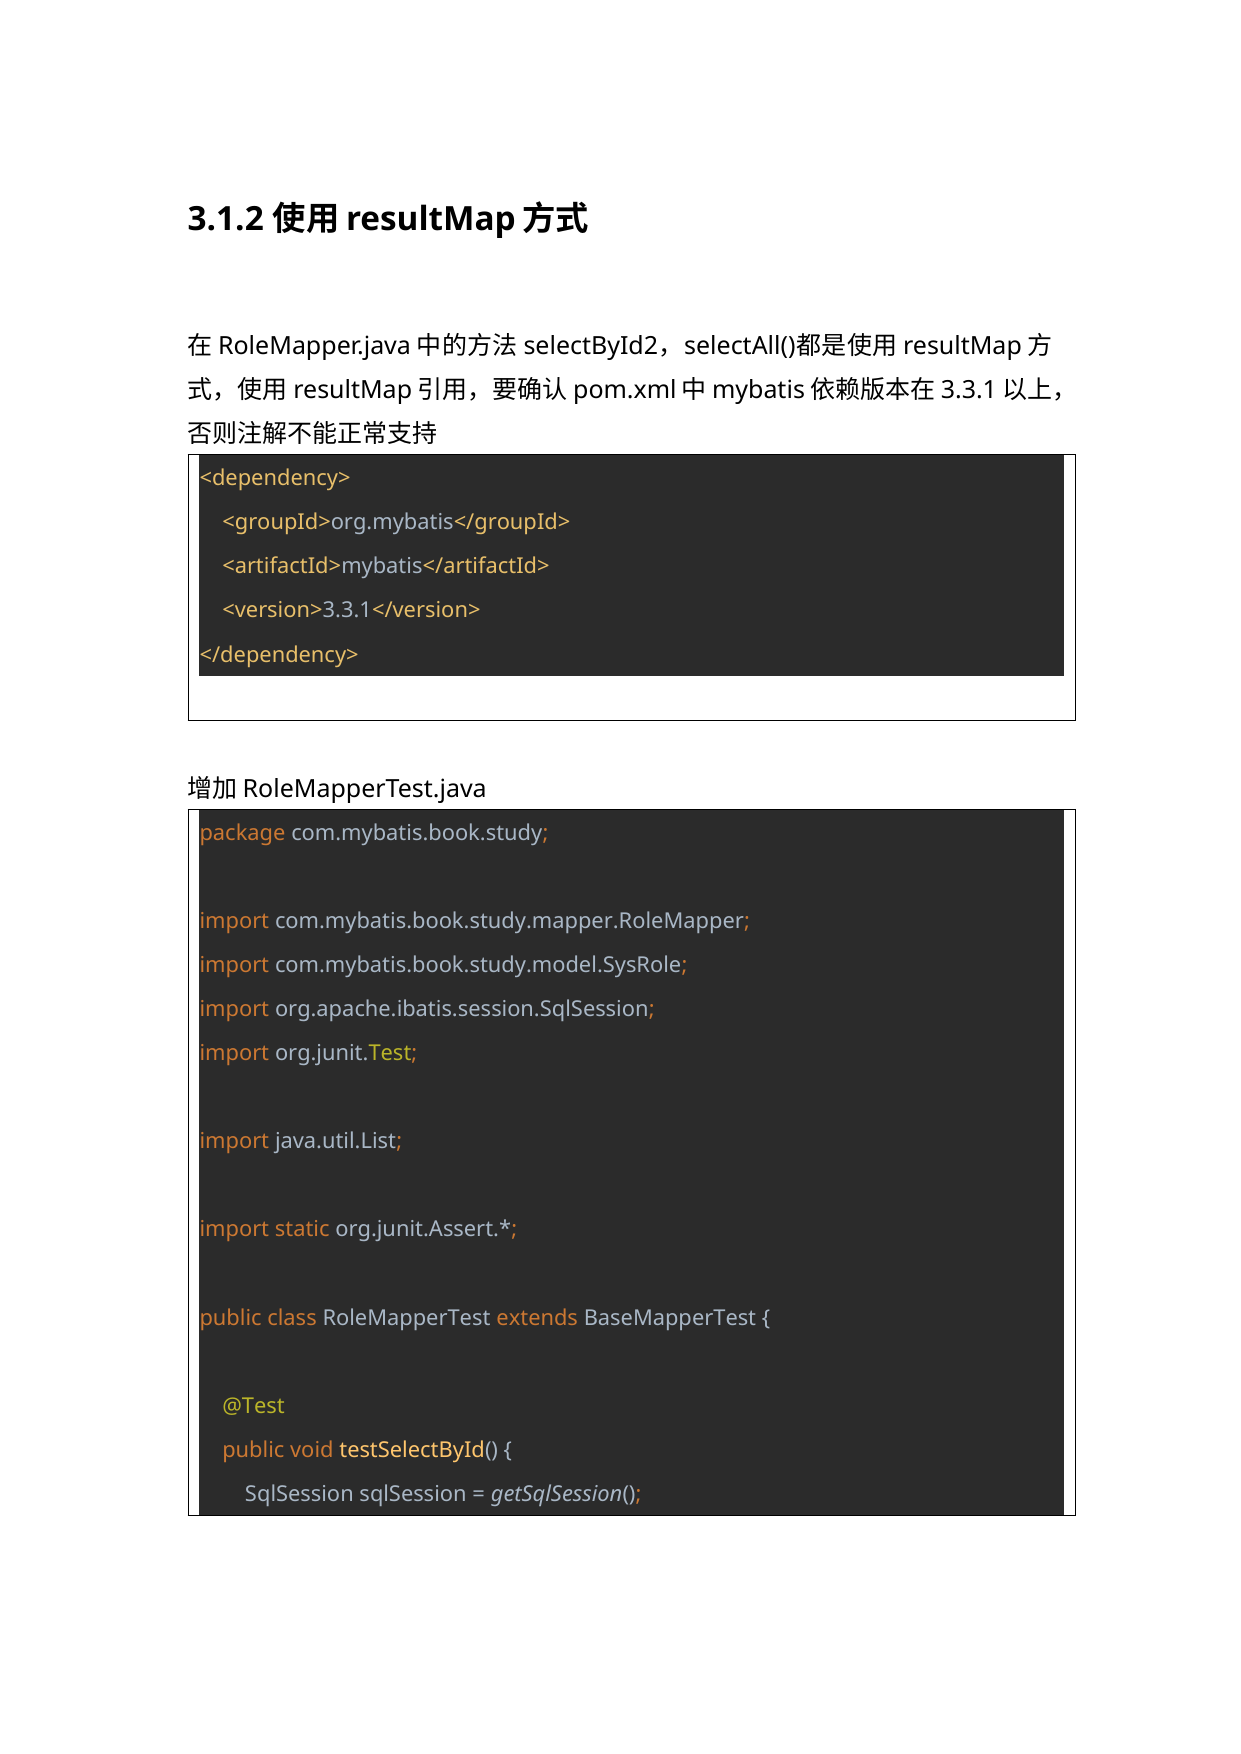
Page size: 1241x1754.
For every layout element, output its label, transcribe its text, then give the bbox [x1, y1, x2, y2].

table_header <dependency> <groupId>org.mybatis</groupId> <artifactId>mybatis</artifactId> <version>3.3.1</version> </dependency> [189, 455, 1075, 719]
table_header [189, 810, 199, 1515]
text 在RoleMapper.java中的方法selectById2，selectAll()都是使用resultMap方式，使用resultMap引用，要确认pom.xml中mybatis依赖版本在3.3.1以上，否则注解不能正常支持 [187, 322, 1053, 454]
text 增加RoleMapperTest.java [187, 765, 1053, 809]
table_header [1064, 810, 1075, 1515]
subtitle 3.1.2 使用resultMap方式 [187, 172, 1053, 260]
